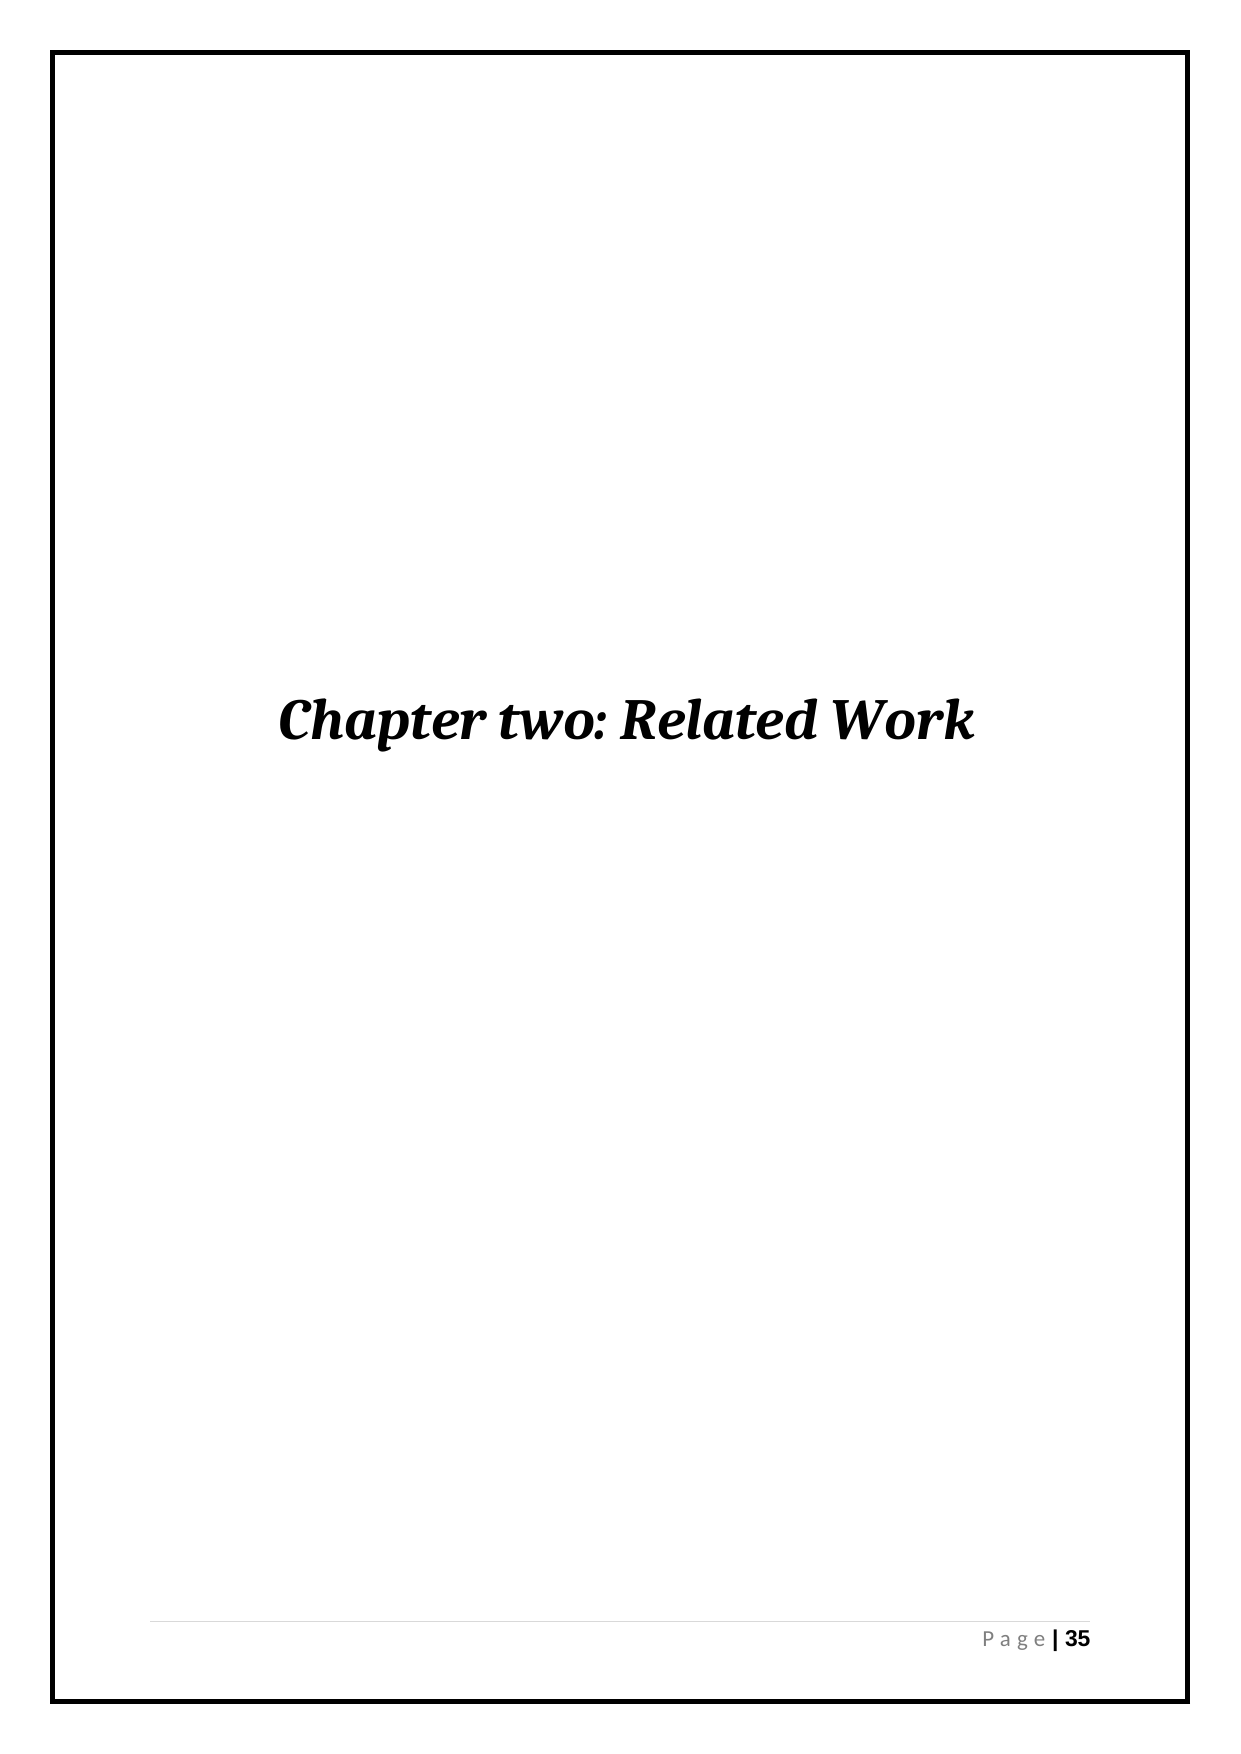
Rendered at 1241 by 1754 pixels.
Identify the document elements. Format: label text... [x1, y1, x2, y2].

text Chapter two: Related Work [169, 687, 1090, 754]
